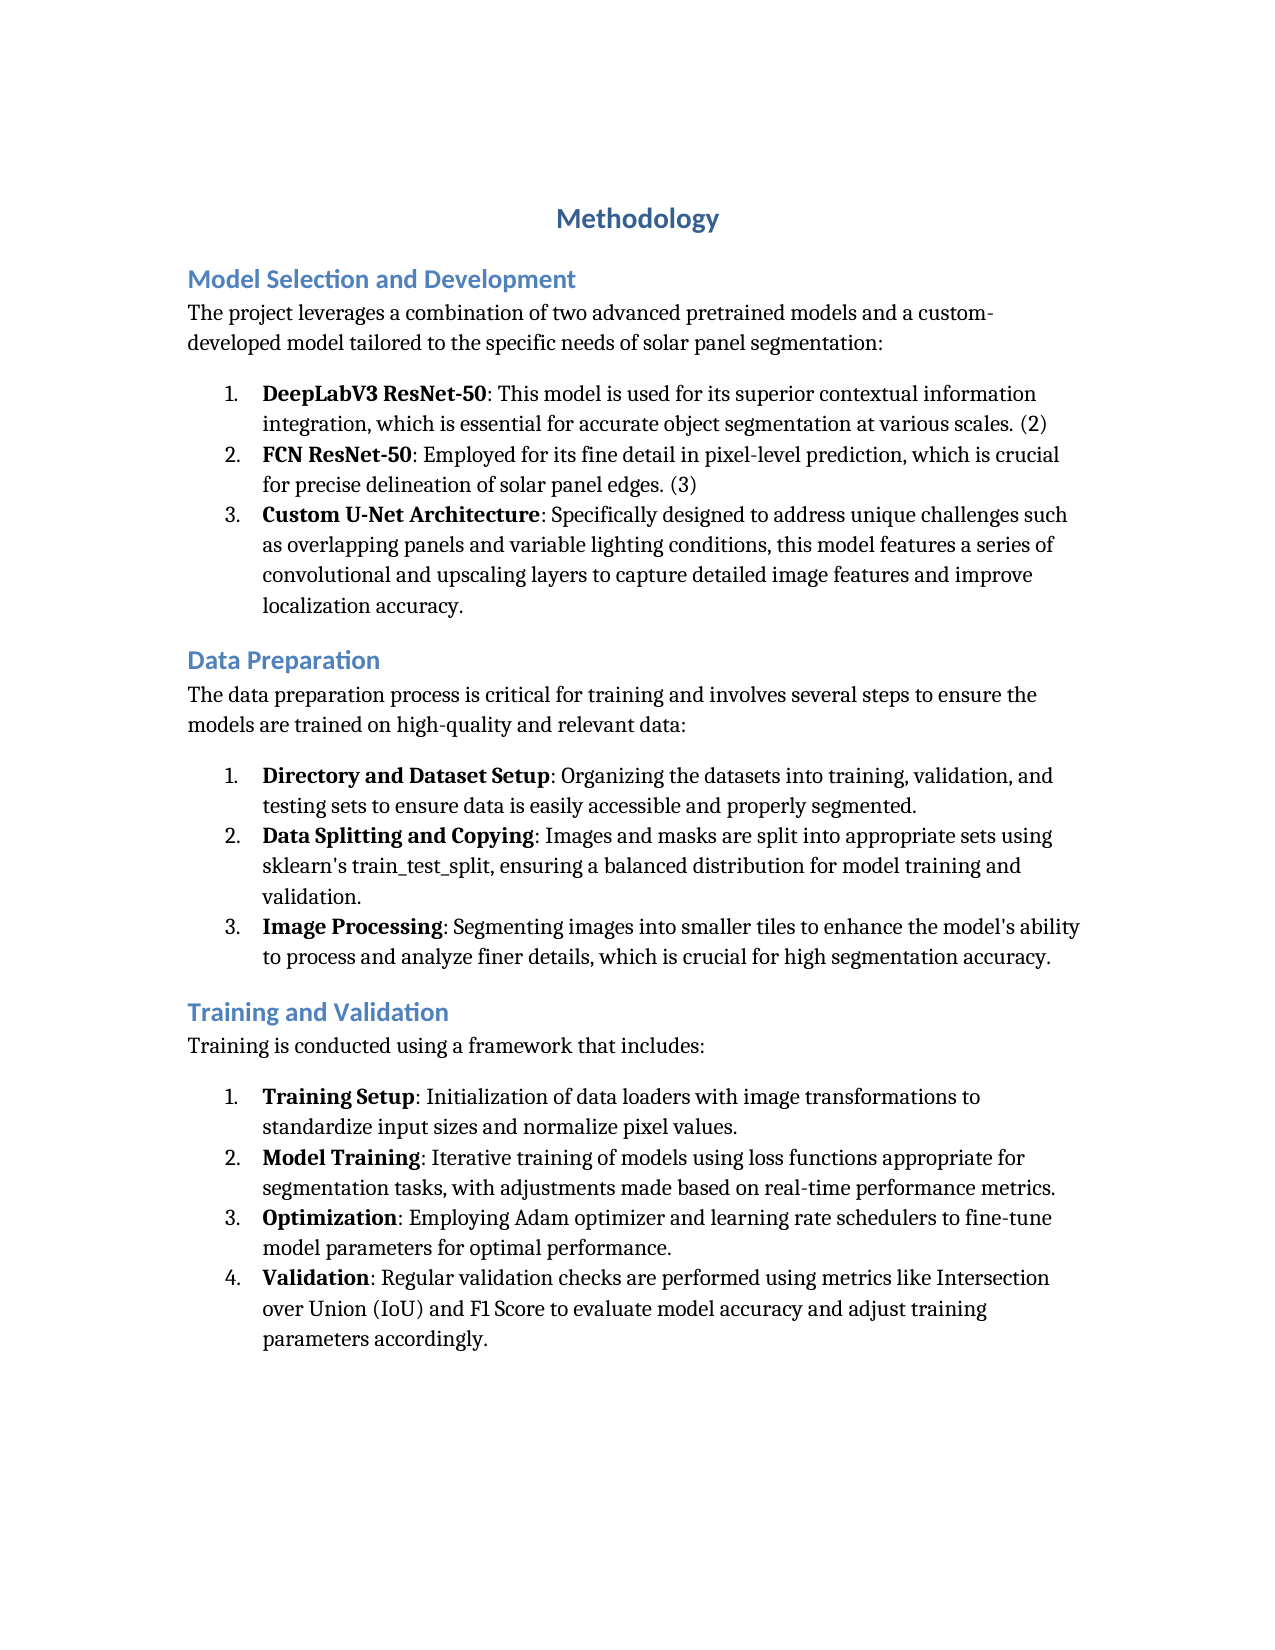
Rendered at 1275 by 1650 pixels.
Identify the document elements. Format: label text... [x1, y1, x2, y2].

list Optimization: Employing Adam optimizer and learning rate schedulers to fine-tune model parameters for optimal performance. [225, 1205, 1087, 1261]
list Training Setup: Initialization of data loaders with image transformations to standardize input sizes and normalize pixel values. [225, 1084, 1087, 1140]
list Model Training: Iterative training of models using loss functions appropriate for segmentation tasks, with adjustments made based on real-time performance metrics. [225, 1144, 1087, 1201]
text Training is conducted using a framework that includes: [187, 1033, 1087, 1059]
list Image Processing: Segmenting images into smaller tiles to enhance the model's ability to process and analyze finer details, which is crucial for high segmentation accuracy. [225, 914, 1087, 970]
text The project leverages a combination of two advanced pretrained models and a custom-developed model tailored to the specific needs of solar panel segmentation: [187, 300, 1087, 356]
subtitle Methodology [187, 200, 1087, 236]
list Custom U-Net Architecture: Specifically designed to address unique challenges such as overlapping panels and variable lighting conditions, this model features a series of convolutional and upscaling layers to capture detailed image features and improve localization accuracy. [225, 502, 1087, 619]
subtitle Training and Validation [187, 995, 1087, 1028]
list DeepLabV3 ResNet-50: This model is used for its superior contextual information integration, which is essential for accurate object segmentation at various scales. [225, 381, 1087, 437]
list Validation: Regular validation checks are performed using metrics like Intersection over Union (IoU) and F1 Score to evaluate model accuracy and adjust training parameters accordingly. [225, 1265, 1087, 1352]
subtitle Model Selection and Development [187, 262, 1087, 295]
list FCN ResNet-50: Employed for its fine detail in pixel-level prediction, which is crucial for precise delineation of solar panel edges. [225, 441, 1087, 498]
text The data preparation process is critical for training and involves several steps to ensure the models are trained on high-quality and relevant data: [187, 681, 1087, 738]
list Directory and Dataset Setup: Organizing the datasets into training, validation, and testing sets to ensure data is easily accessible and properly segmented. [225, 763, 1087, 819]
subtitle Data Preparation [187, 643, 1087, 676]
list Data Splitting and Copying: Images and masks are split into appropriate sets using sklearn's train_test_split, ensuring a balanced distribution for model training and validation. [225, 823, 1087, 910]
